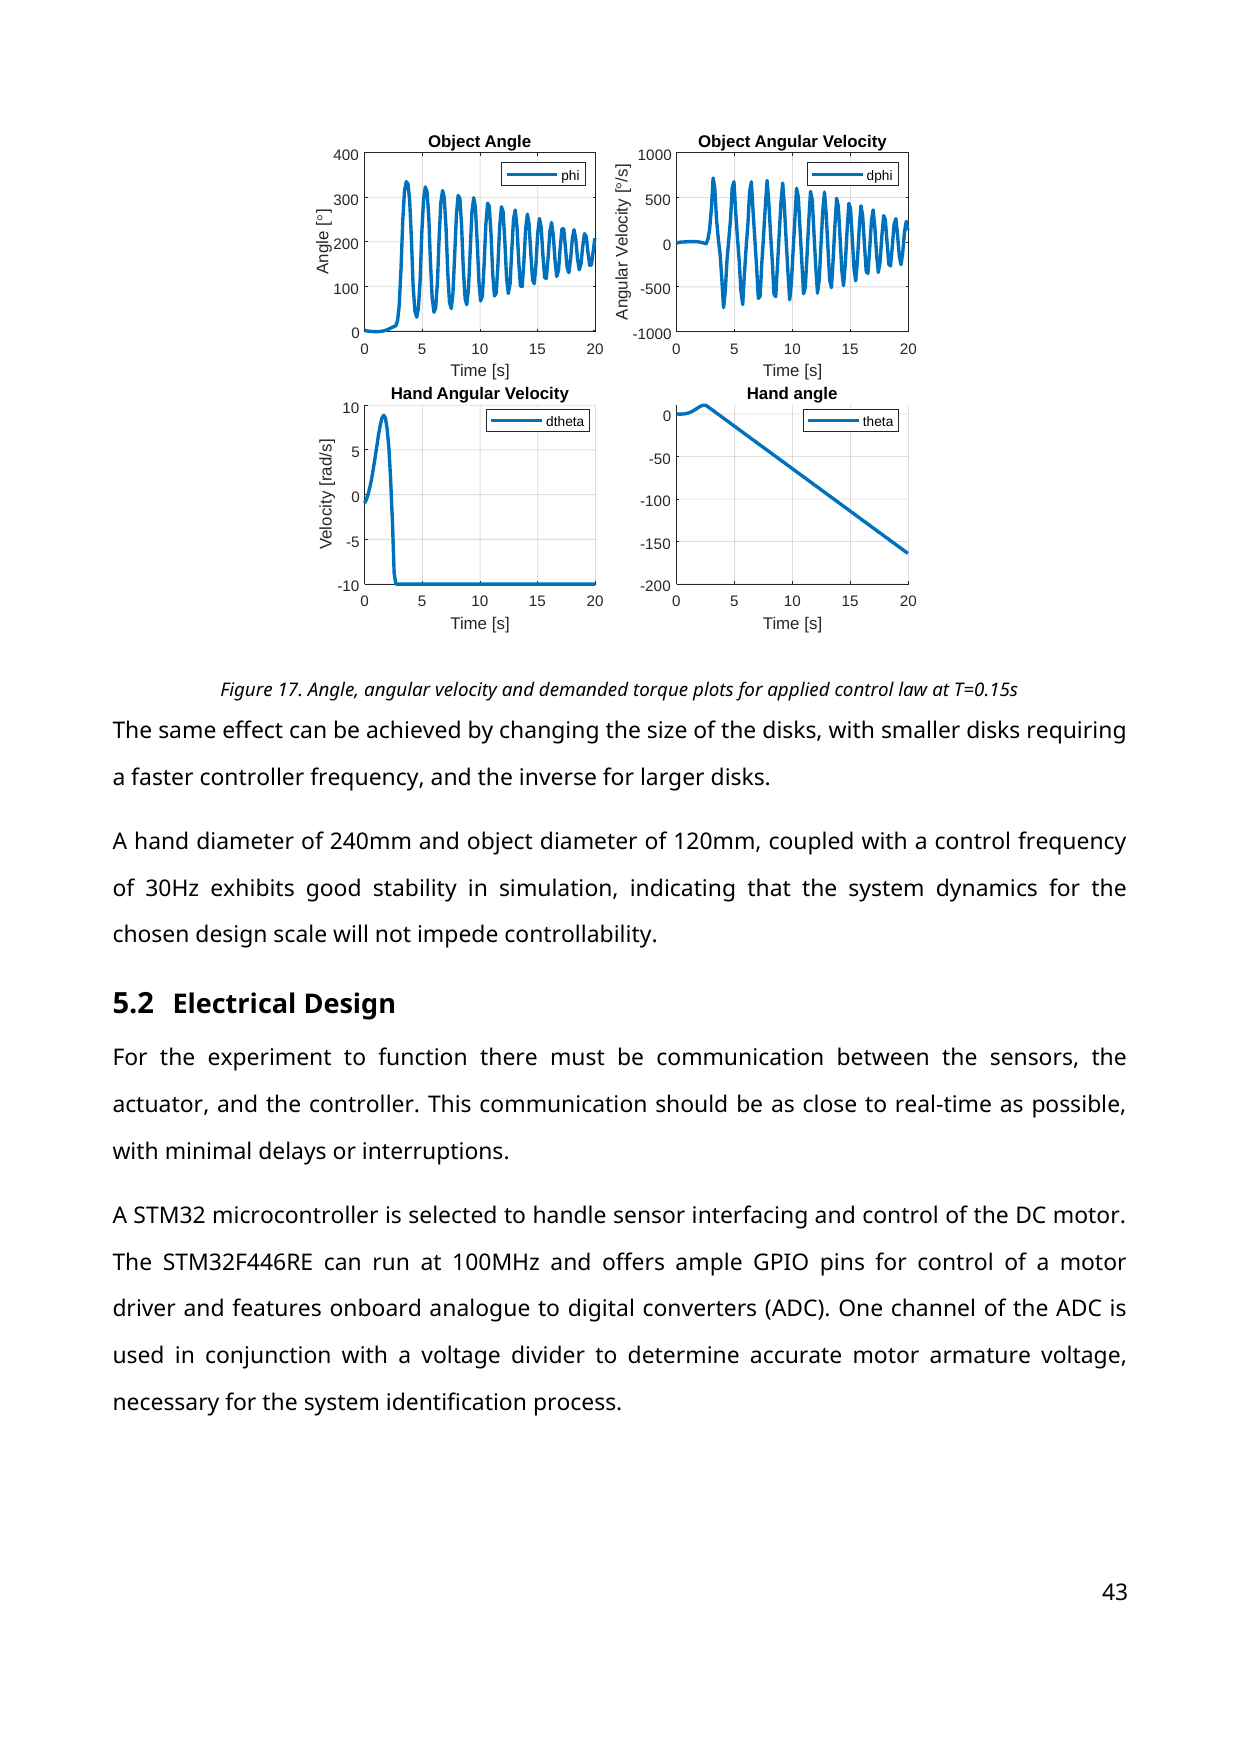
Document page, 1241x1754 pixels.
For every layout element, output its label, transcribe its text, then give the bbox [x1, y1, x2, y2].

subtitle Electrical Design [112, 982, 1128, 1022]
text A hand diameter of 240mm and object diameter of 120mm, coupled with a control frequency of 30Hz exhibits good stability in simulation, indicating that the system dynamics for the chosen design scale will not impede controllability. [112, 824, 1128, 949]
text For the experiment to function there must be communication between the sensors, the actuator, and the controller. This communication should be as close to real-time as possible, with minimal delays or interruptions. [112, 1041, 1128, 1166]
text The same effect can be achieved by changing the size of the disks, with smaller disks requiring a faster controller frequency, and the inverse for larger disks. [112, 714, 1128, 792]
text A STM32 microcontroller is selected to handle sensor interfacing and control of the DC motor. The STM32F446RE can run at 100MHz and offers ample GPIO pins for control of a motor driver and features onboard analogue to digital converters (ADC). One channel of the ADC is used in conjunction with a voltage divider to determine accurate motor armature voltage, necessary for the system identification process. [112, 1199, 1128, 1417]
